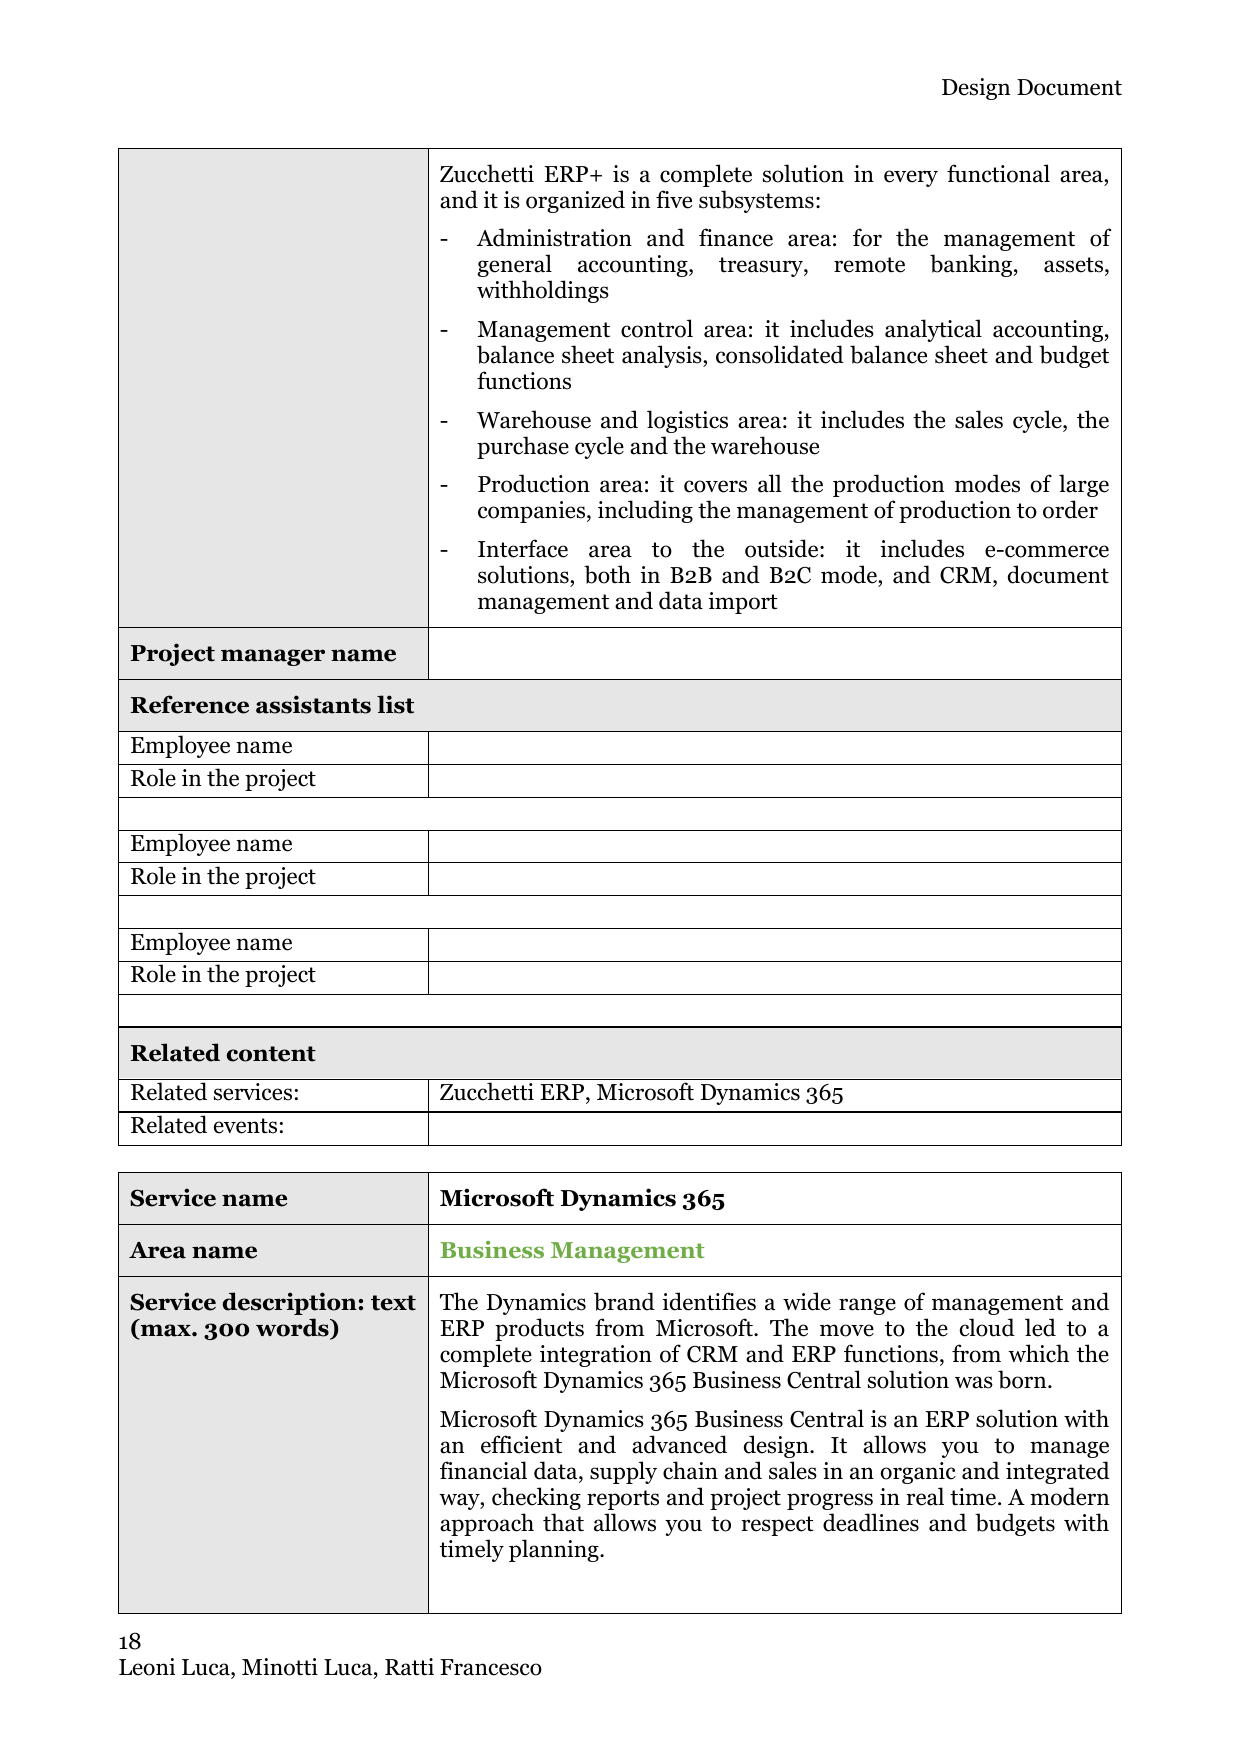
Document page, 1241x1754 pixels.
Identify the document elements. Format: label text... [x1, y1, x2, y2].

table_cell [429, 1113, 1121, 1144]
table_cell [429, 929, 1121, 961]
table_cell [429, 1277, 1121, 1613]
table_cell Business Management [429, 1225, 1121, 1276]
table_cell [429, 831, 1121, 862]
table_cell Related events: [119, 1113, 428, 1144]
table_cell Area name [119, 1225, 428, 1276]
table_cell Role in the project [119, 765, 428, 797]
table_header Service name [119, 1173, 428, 1224]
table_cell Role in the project [119, 962, 428, 993]
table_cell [119, 1277, 428, 1613]
table_cell Zucchetti ERP, Microsoft Dynamics 365 [429, 1080, 1121, 1111]
table_cell [119, 798, 1121, 829]
table_cell [429, 863, 1121, 895]
table_cell [429, 765, 1121, 797]
table_cell [429, 628, 1121, 679]
table_cell [119, 995, 1121, 1026]
table_cell Related services: [119, 1080, 428, 1111]
table_cell Role in the project [119, 863, 428, 895]
table_header Microsoft Dynamics 365 [429, 1173, 1121, 1224]
table_cell [429, 962, 1121, 993]
table_cell Employee name [119, 831, 428, 862]
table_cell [119, 149, 428, 627]
table_cell [119, 896, 1121, 928]
table_cell Related content [119, 1028, 1121, 1078]
table_cell Employee name [119, 929, 428, 961]
table_cell [429, 732, 1121, 764]
table_cell Project manager name [119, 628, 428, 679]
table_cell Reference assistants list [119, 680, 1121, 731]
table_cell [429, 149, 1121, 627]
table_cell Employee name [119, 732, 428, 764]
